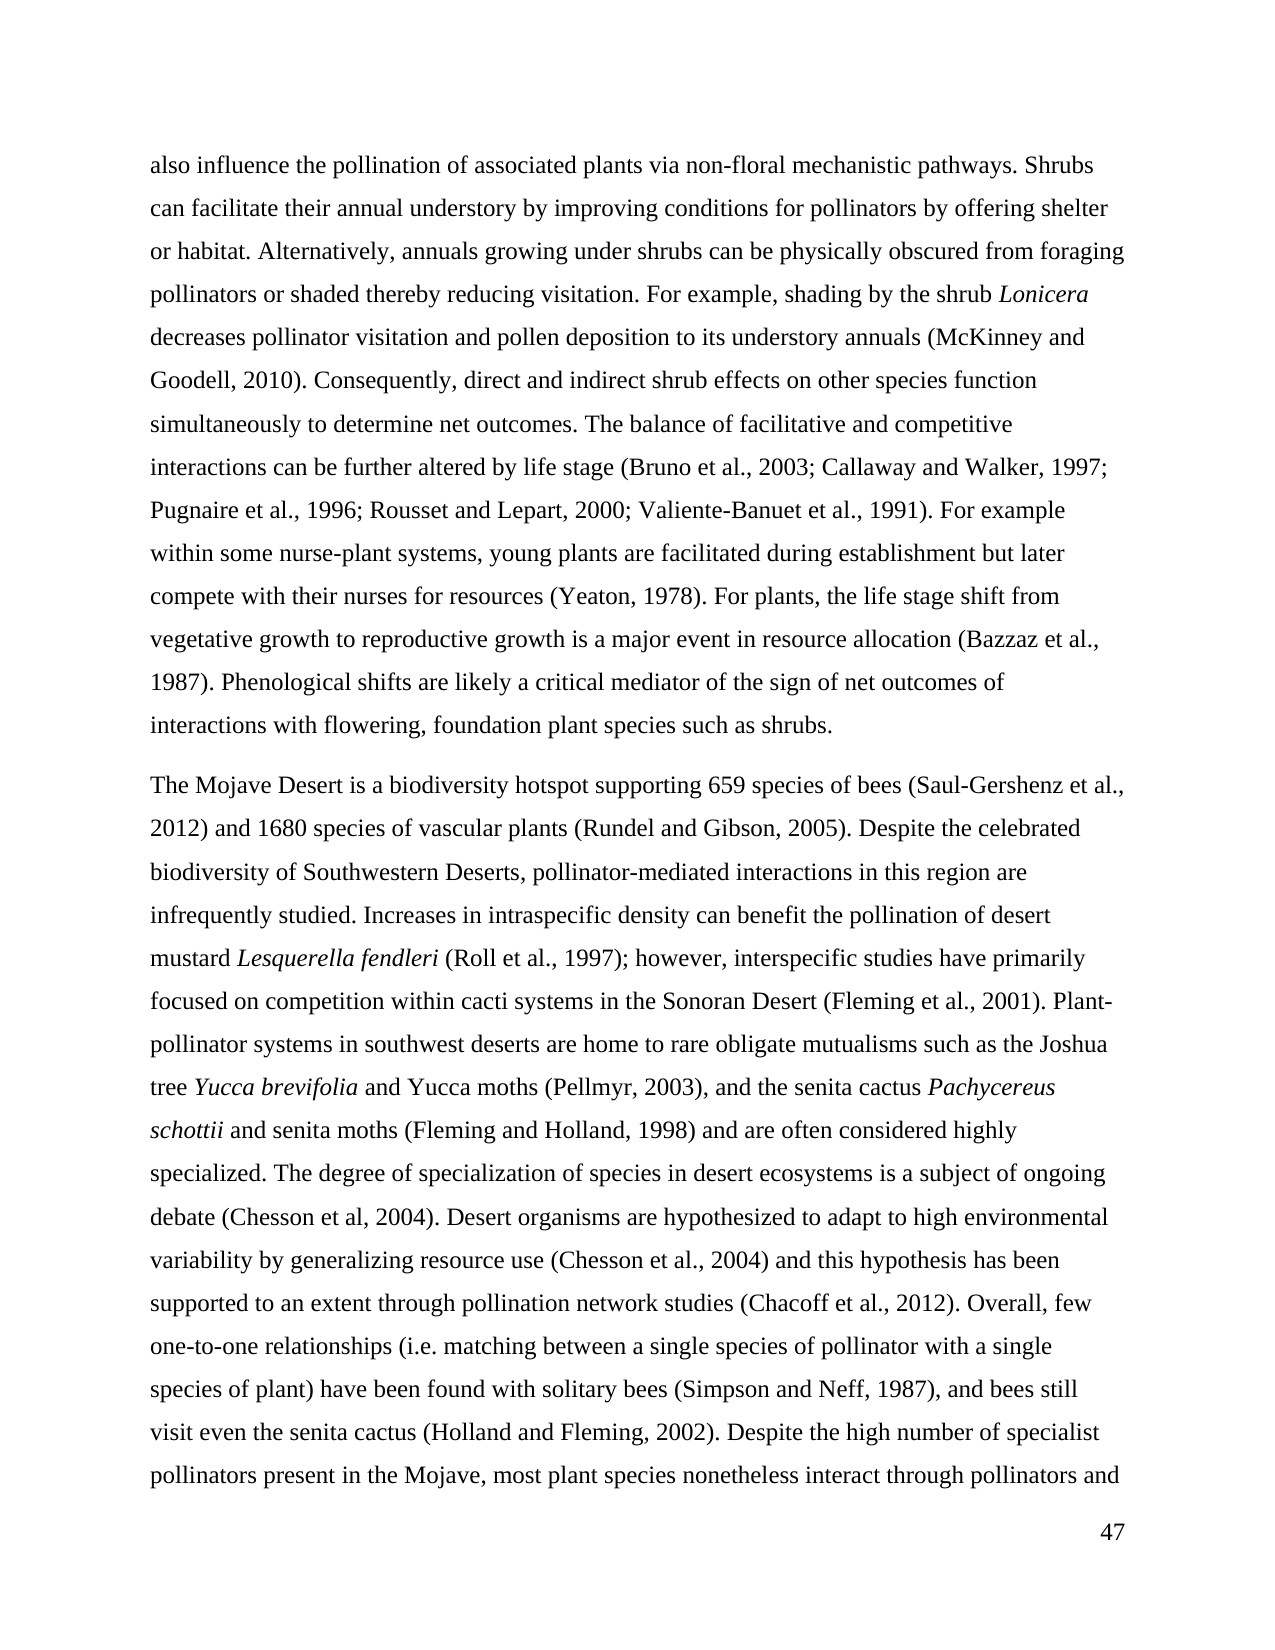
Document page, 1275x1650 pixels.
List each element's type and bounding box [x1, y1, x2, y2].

text [150, 770, 1125, 1489]
text [150, 150, 1125, 739]
